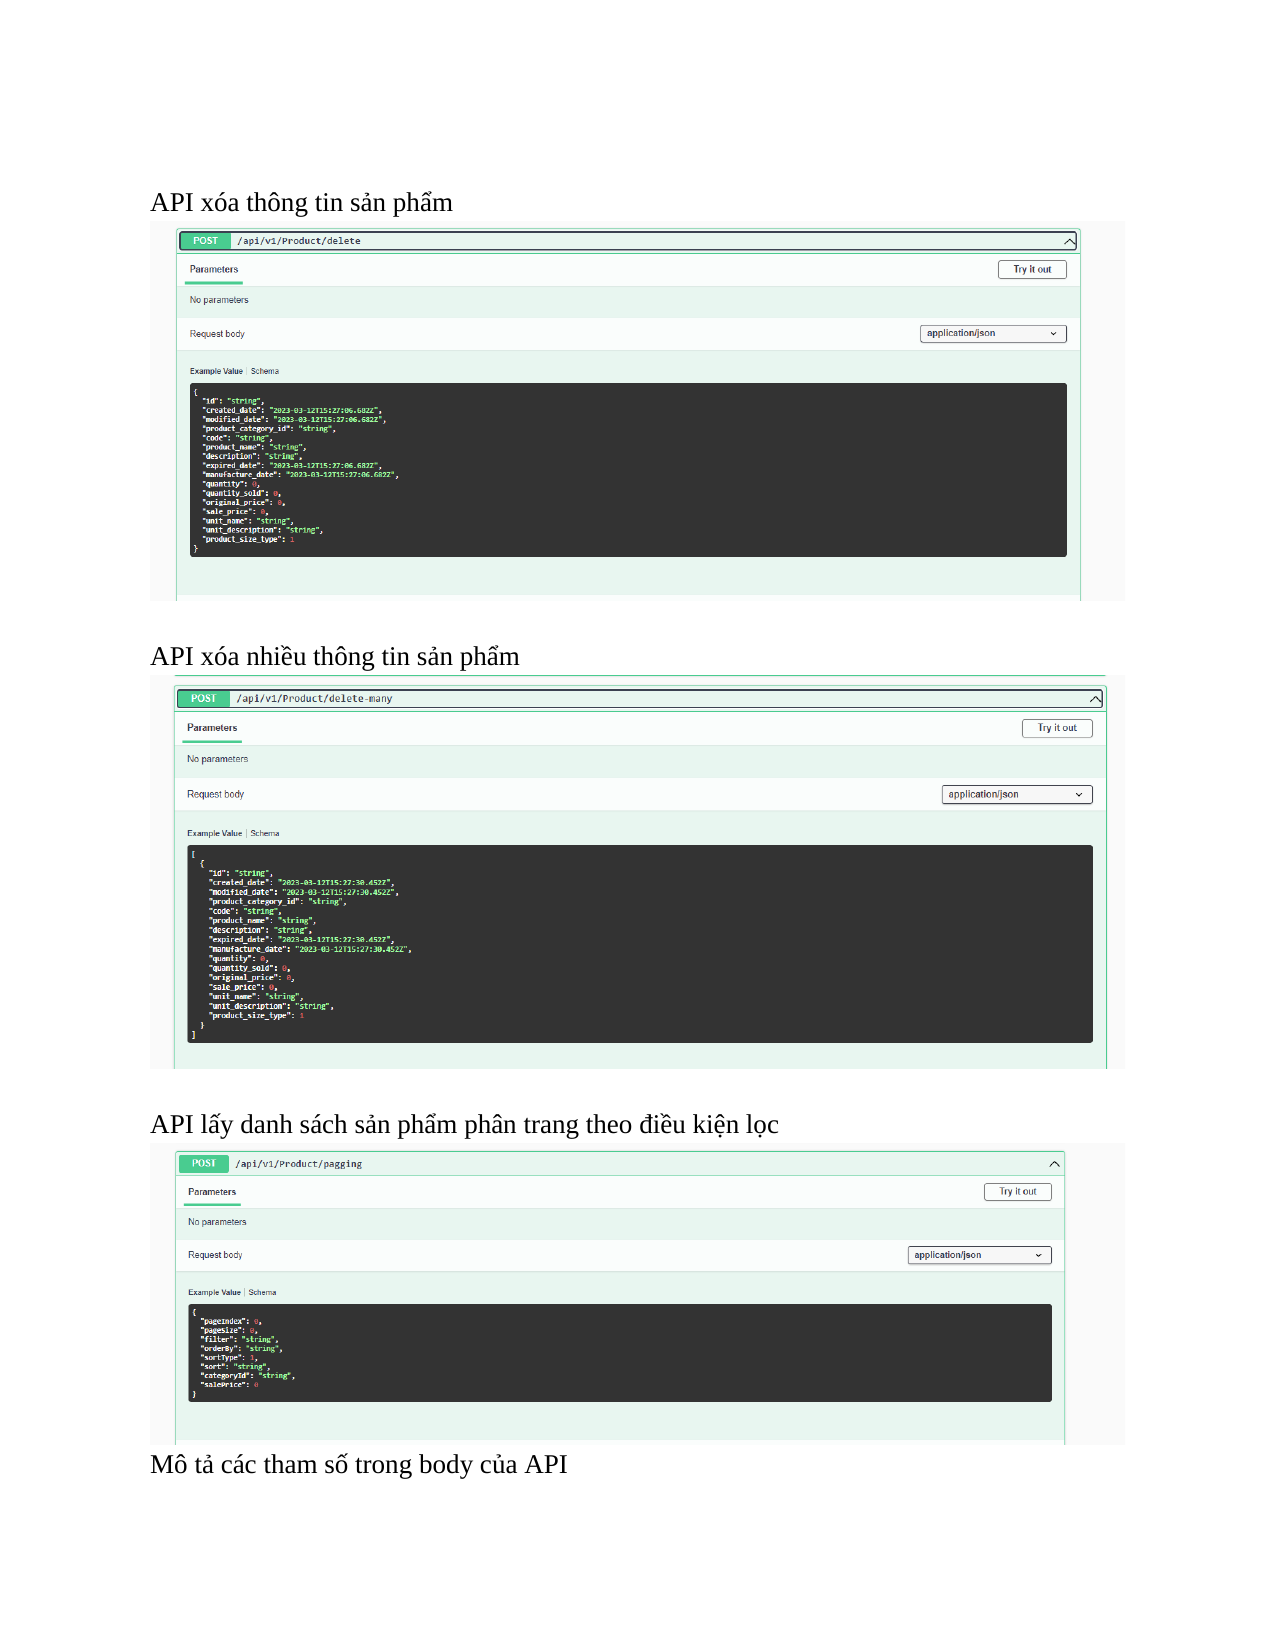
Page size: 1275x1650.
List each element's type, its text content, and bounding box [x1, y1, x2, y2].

text API xóa nhiều thông tin sản phẩm [150, 640, 1125, 671]
picture [150, 675, 1125, 1069]
text API lấy danh sách sản phẩm phân trang theo điều kiện lọc [150, 1108, 1125, 1139]
picture [150, 221, 1125, 601]
text Mô tả các tham số trong body của API [150, 1448, 1125, 1479]
text API xóa thông tin sản phẩm [150, 186, 1125, 217]
picture [150, 1143, 1125, 1445]
